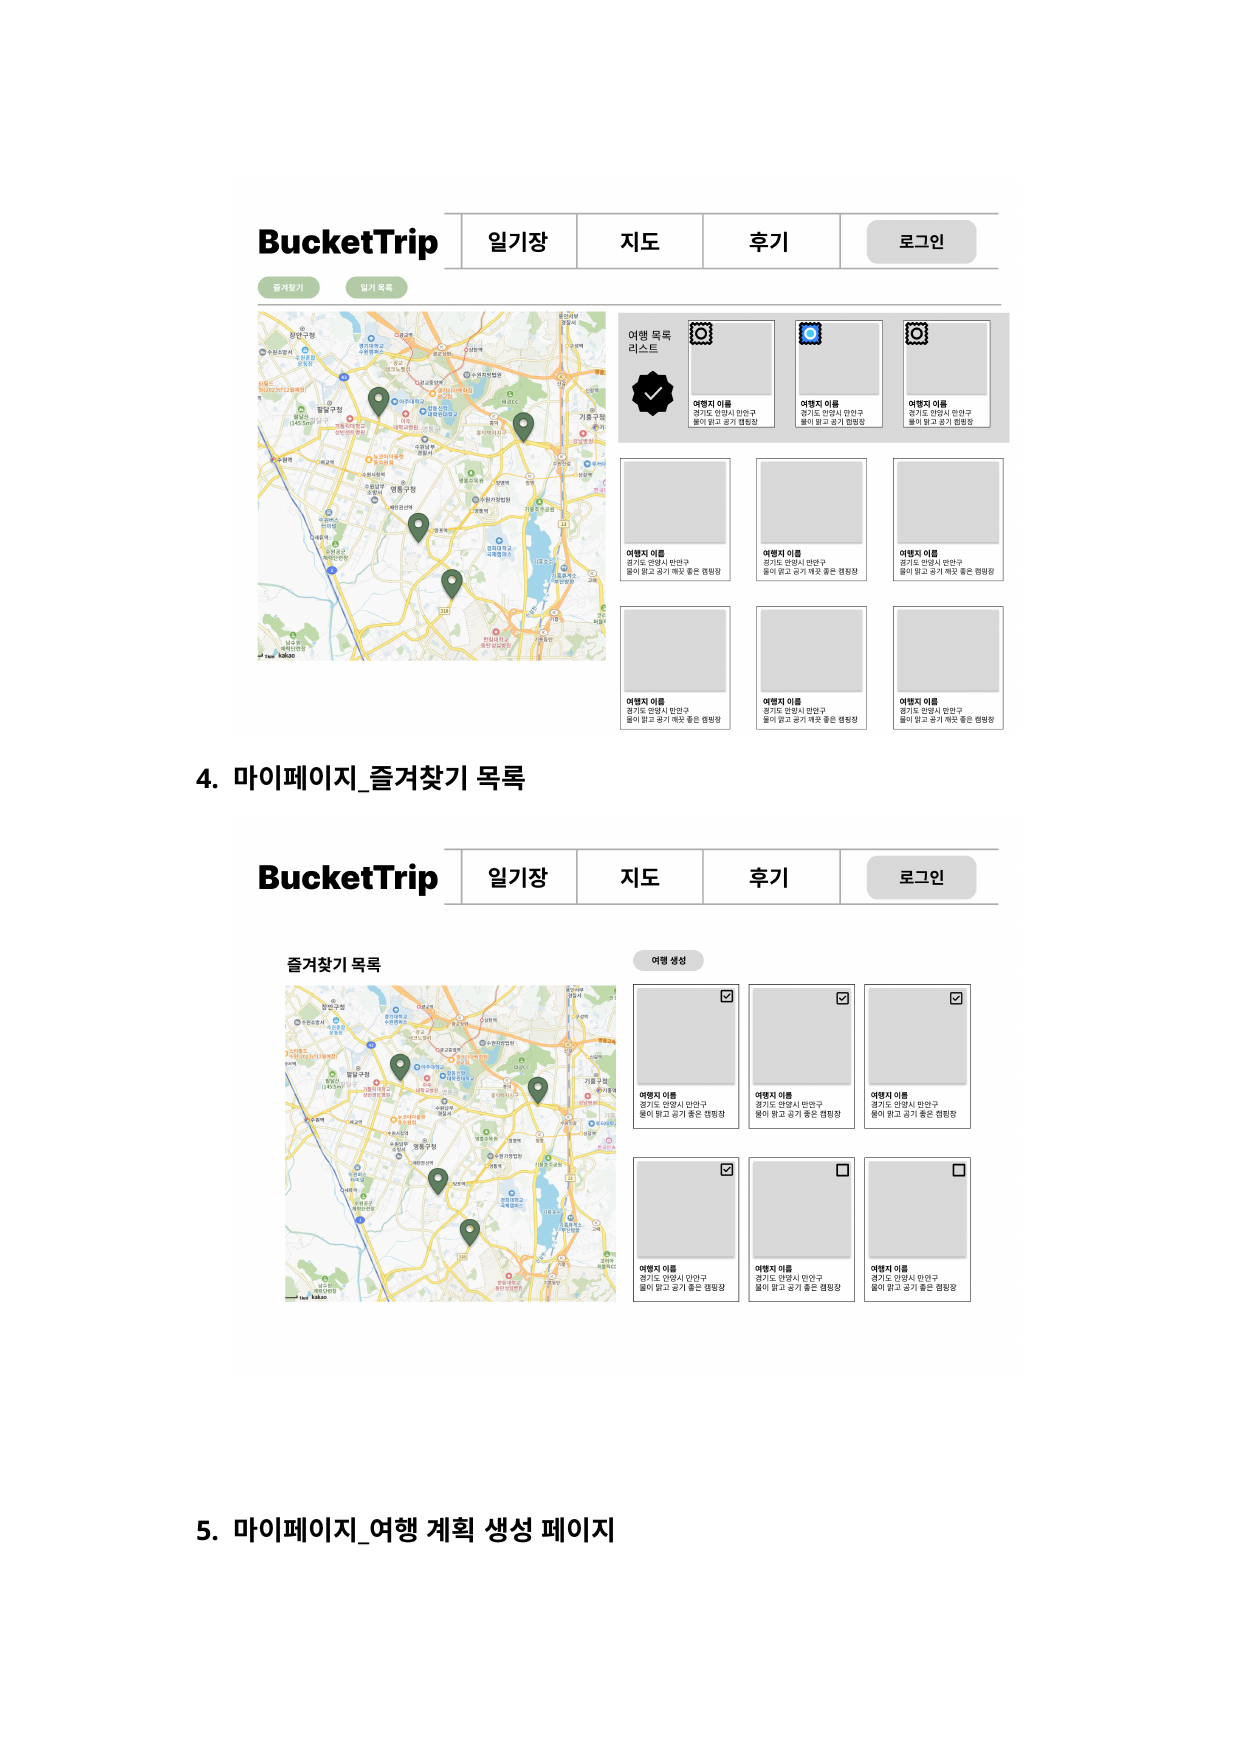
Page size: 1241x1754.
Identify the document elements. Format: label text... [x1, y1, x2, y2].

picture [233, 177, 1023, 739]
list 마이페이지_여행 계획 생성 페이지 [196, 1509, 1090, 1548]
list 마이페이지_즐겨찾기 목록 [196, 757, 1090, 796]
picture [233, 816, 1023, 1378]
